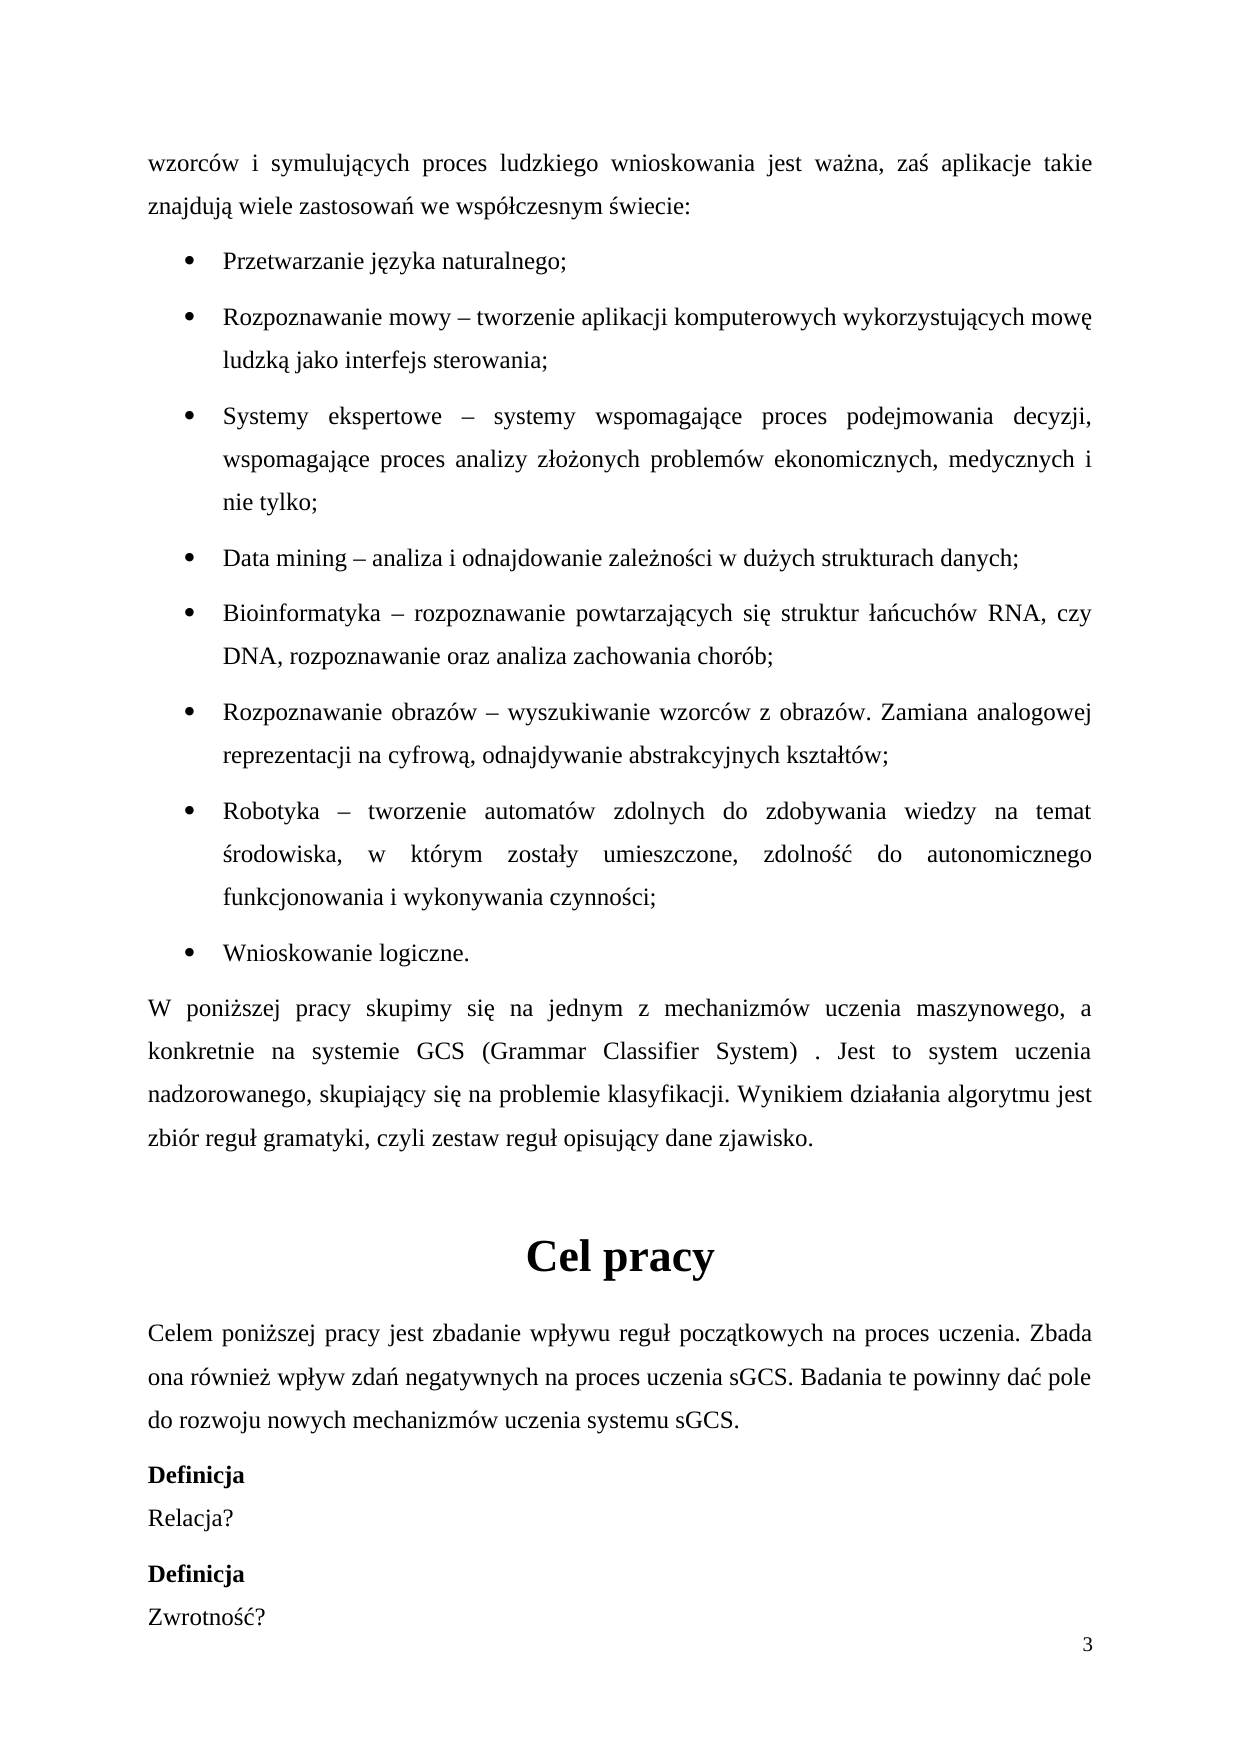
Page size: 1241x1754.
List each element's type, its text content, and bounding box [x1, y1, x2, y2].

text Definicja [148, 1460, 1093, 1489]
list Przetwarzanie języka naturalnego; [185, 246, 1093, 275]
list Rozpoznawanie mowy – tworzenie aplikacji komputerowych wykorzystujących mowę ludzką jako interfejs sterowania; [185, 302, 1093, 374]
text Zwrotność? [148, 1602, 1093, 1631]
text W poniższej pracy skupimy się na jednym z mechanizmów uczenia maszynowego, a konkretnie na systemie GCS (Grammar Classifier System) . Jest to system uczenia nadzorowanego, skupiający się na problemie klasyfikacji. Wynikiem działania algorytmu jest zbiór reguł gramatyki, czyli zestaw reguł opisujący dane zjawisko. [148, 993, 1093, 1151]
list Wnioskowanie logiczne. [185, 938, 1093, 966]
list Robotyka – tworzenie automatów zdolnych do zdobywania wiedzy na temat środowiska, w którym zostały umieszczone, zdolność do autonomicznego funkcjonowania i wykonywania czynności; [185, 796, 1093, 911]
list Bioinformatyka – rozpoznawanie powtarzających się struktur łańcuchów RNA, czy DNA, rozpoznawanie oraz analiza zachowania chorób; [185, 598, 1093, 670]
text Celem poniższej pracy jest zbadanie wpływu reguł początkowych na proces uczenia. Zbada ona również wpływ zdań negatywnych na proces uczenia sGCS. Badania te powinny dać pole do rozwoju nowych mechanizmów uczenia systemu sGCS. [148, 1318, 1093, 1433]
text Relacja? [148, 1503, 1093, 1532]
list Systemy ekspertowe – systemy wspomagające proces podejmowania decyzji, wspomagające proces analizy złożonych problemów ekonomicznych, medycznych i nie tylko; [185, 401, 1093, 516]
text Definicja [148, 1559, 1093, 1588]
text Cel pracy [148, 1228, 1093, 1281]
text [148, 148, 1093, 219]
list Data mining – analiza i odnajdowanie zależności w dużych strukturach danych; [185, 543, 1093, 571]
list Rozpoznawanie obrazów – wyszukiwanie wzorców z obrazów. Zamiana analogowej reprezentacji na cyfrową, odnajdywanie abstrakcyjnych kształtów; [185, 697, 1093, 769]
